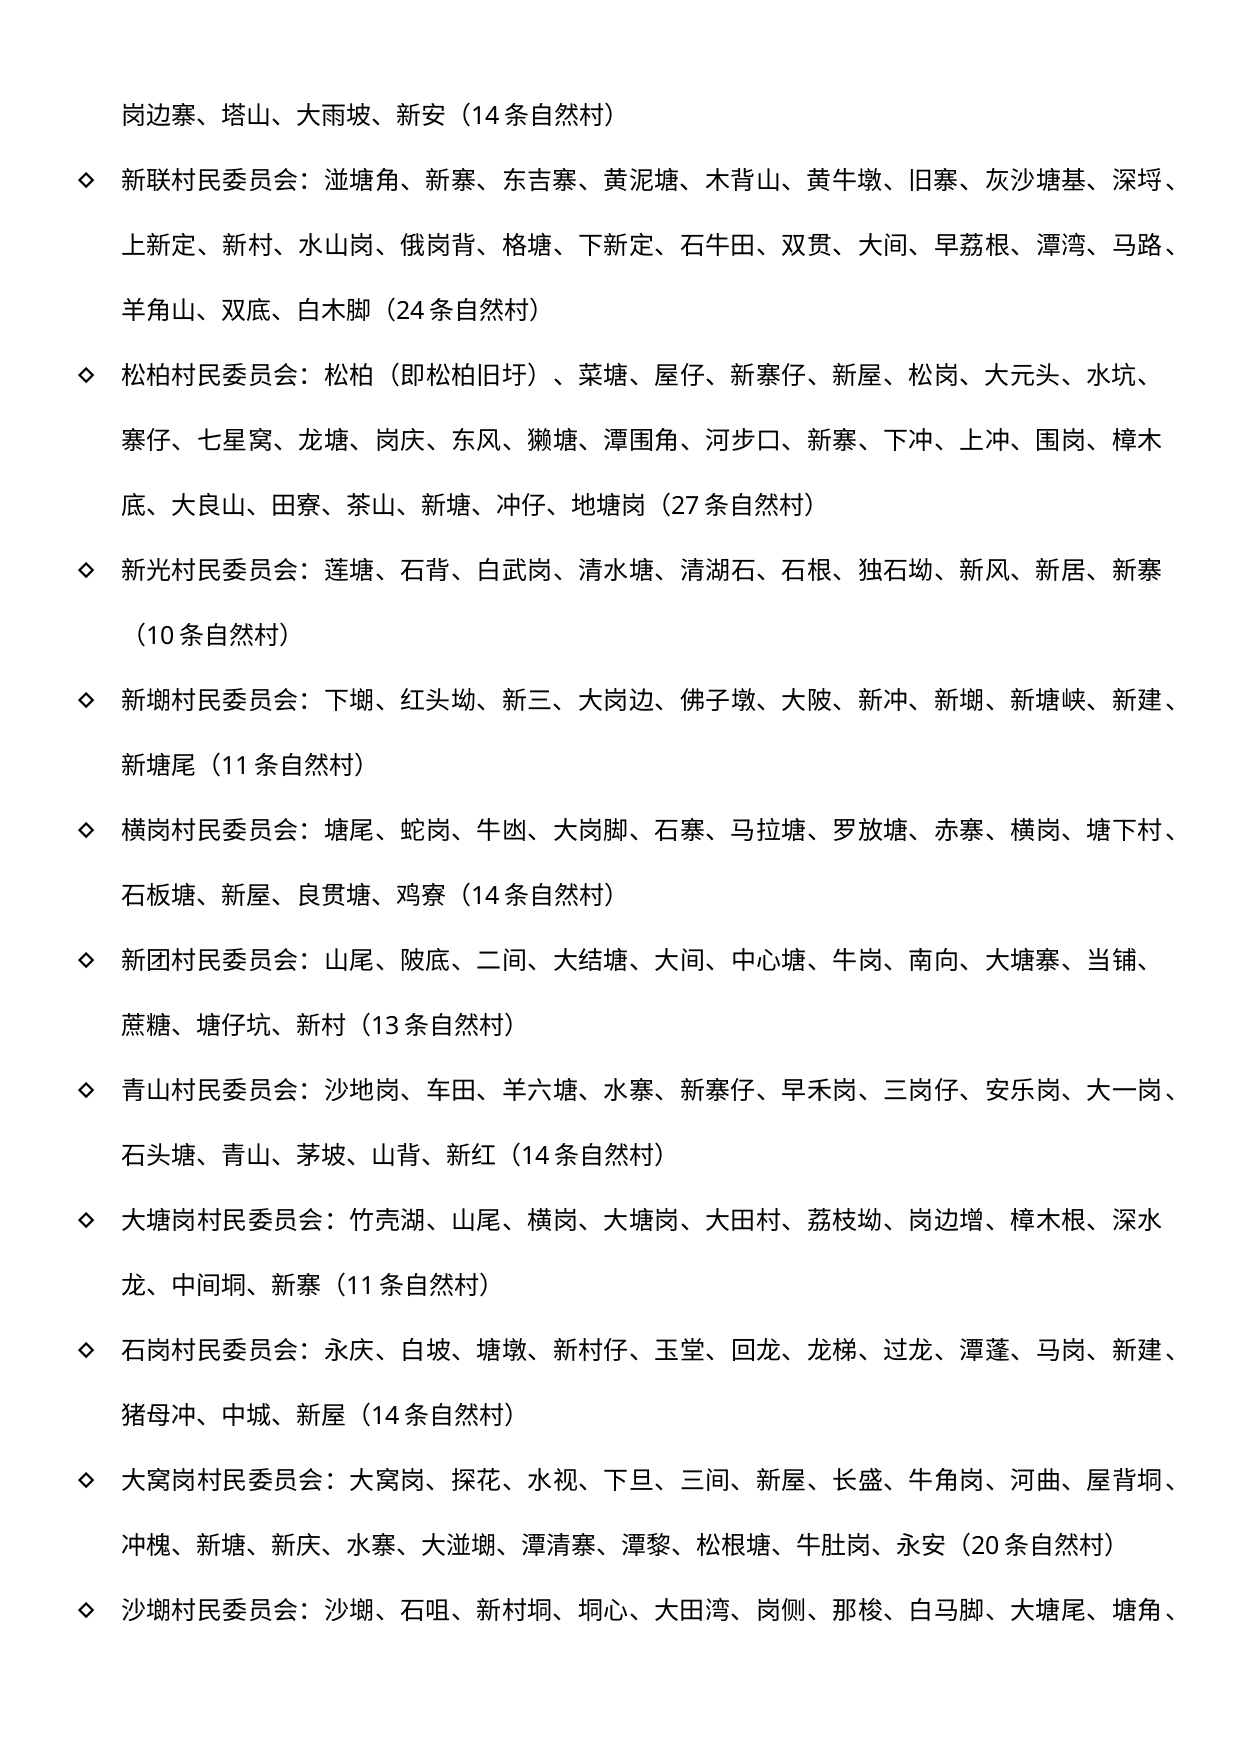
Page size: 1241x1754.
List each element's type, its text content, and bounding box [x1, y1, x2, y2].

list 新㙟村民委员会：下㙟、红头坳、新三、大岗边、佛子墩、大陂、新冲、新㙟、新塘峡、新建、新塘尾（11条自然村） [75, 666, 1165, 796]
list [75, 81, 1165, 146]
list 大塘岗村民委员会：竹壳湖、山尾、横岗、大塘岗、大田村、荔枝坳、岗边增、樟木根、深水龙、中间垌、新寨（11条自然村） [75, 1186, 1165, 1316]
list 新团村民委员会：山尾、陂底、二间、大结塘、大间、中心塘、牛岗、南向、大塘寨、当铺、蔗糖、塘仔坑、新村（13条自然村） [75, 926, 1165, 1056]
list 大窝岗村民委员会：大窝岗、探花、水视、下旦、三间、新屋、长盛、牛角岗、河曲、屋背垌、冲槐、新塘、新庆、水寨、大湴㙟、潭清寨、潭黎、松根塘、牛肚岗、永安（20条自然村） [75, 1446, 1165, 1576]
list 横岗村民委员会：塘尾、蛇岗、牛凼、大岗脚、石寨、马拉塘、罗放塘、赤寨、横岗、塘下村、石板塘、新屋、良贯塘、鸡寮（14条自然村） [75, 796, 1165, 926]
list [75, 1576, 1165, 1641]
list 青山村民委员会：沙地岗、车田、羊六塘、水寨、新寨仔、早禾岗、三岗仔、安乐岗、大一岗、石头塘、青山、茅坡、山背、新红（14条自然村） [75, 1056, 1165, 1186]
list 石岗村民委员会：永庆、白坡、塘墩、新村仔、玉堂、回龙、龙梯、过龙、潭蓬、马岗、新建、猪母冲、中城、新屋（14条自然村） [75, 1316, 1165, 1446]
list 新联村民委员会：湴塘角、新寨、东吉寨、黄泥塘、木背山、黄牛墩、旧寨、灰沙塘基、深埒、上新定、新村、水山岗、俄岗背、格塘、下新定、石牛田、双贯、大间、早荔根、潭湾、马路、羊角山、双底、白木脚（24条自然村） [75, 146, 1165, 341]
list 新光村民委员会：莲塘、石背、白武岗、清水塘、清湖石、石根、独石坳、新风、新居、新寨（10条自然村） [75, 536, 1165, 666]
list 松柏村民委员会：松柏（即松柏旧圩）、菜塘、屋仔、新寨仔、新屋、松岗、大元头、水坑、寨仔、七星窝、龙塘、岗庆、东风、獭塘、潭围角、河步口、新寨、下冲、上冲、围岗、樟木底、大良山、田寮、茶山、新塘、冲仔、地塘岗（27条自然村） [75, 341, 1165, 536]
